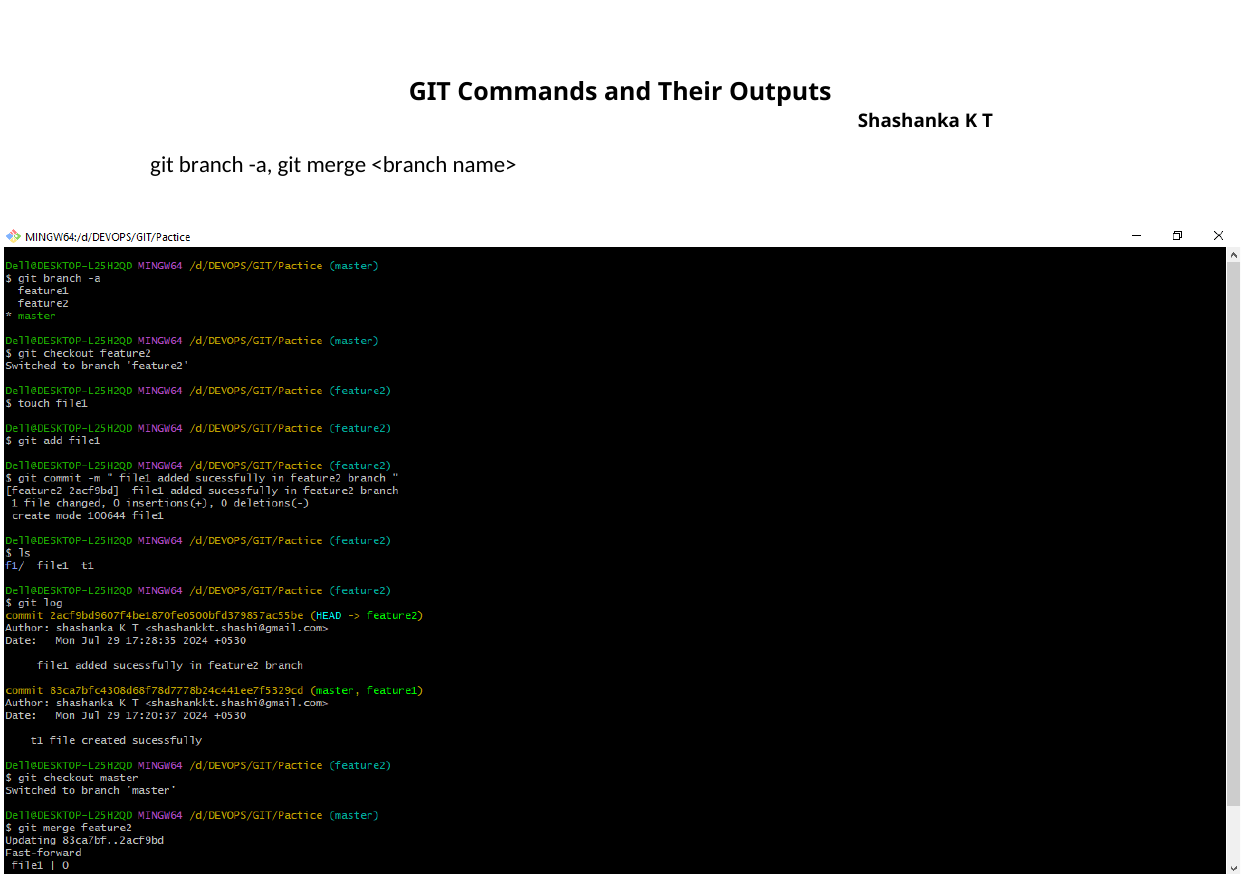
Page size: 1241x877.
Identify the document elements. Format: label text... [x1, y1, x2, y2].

picture [4, 226, 1241, 874]
text git branch -a, git merge <branch name> [150, 150, 1090, 178]
